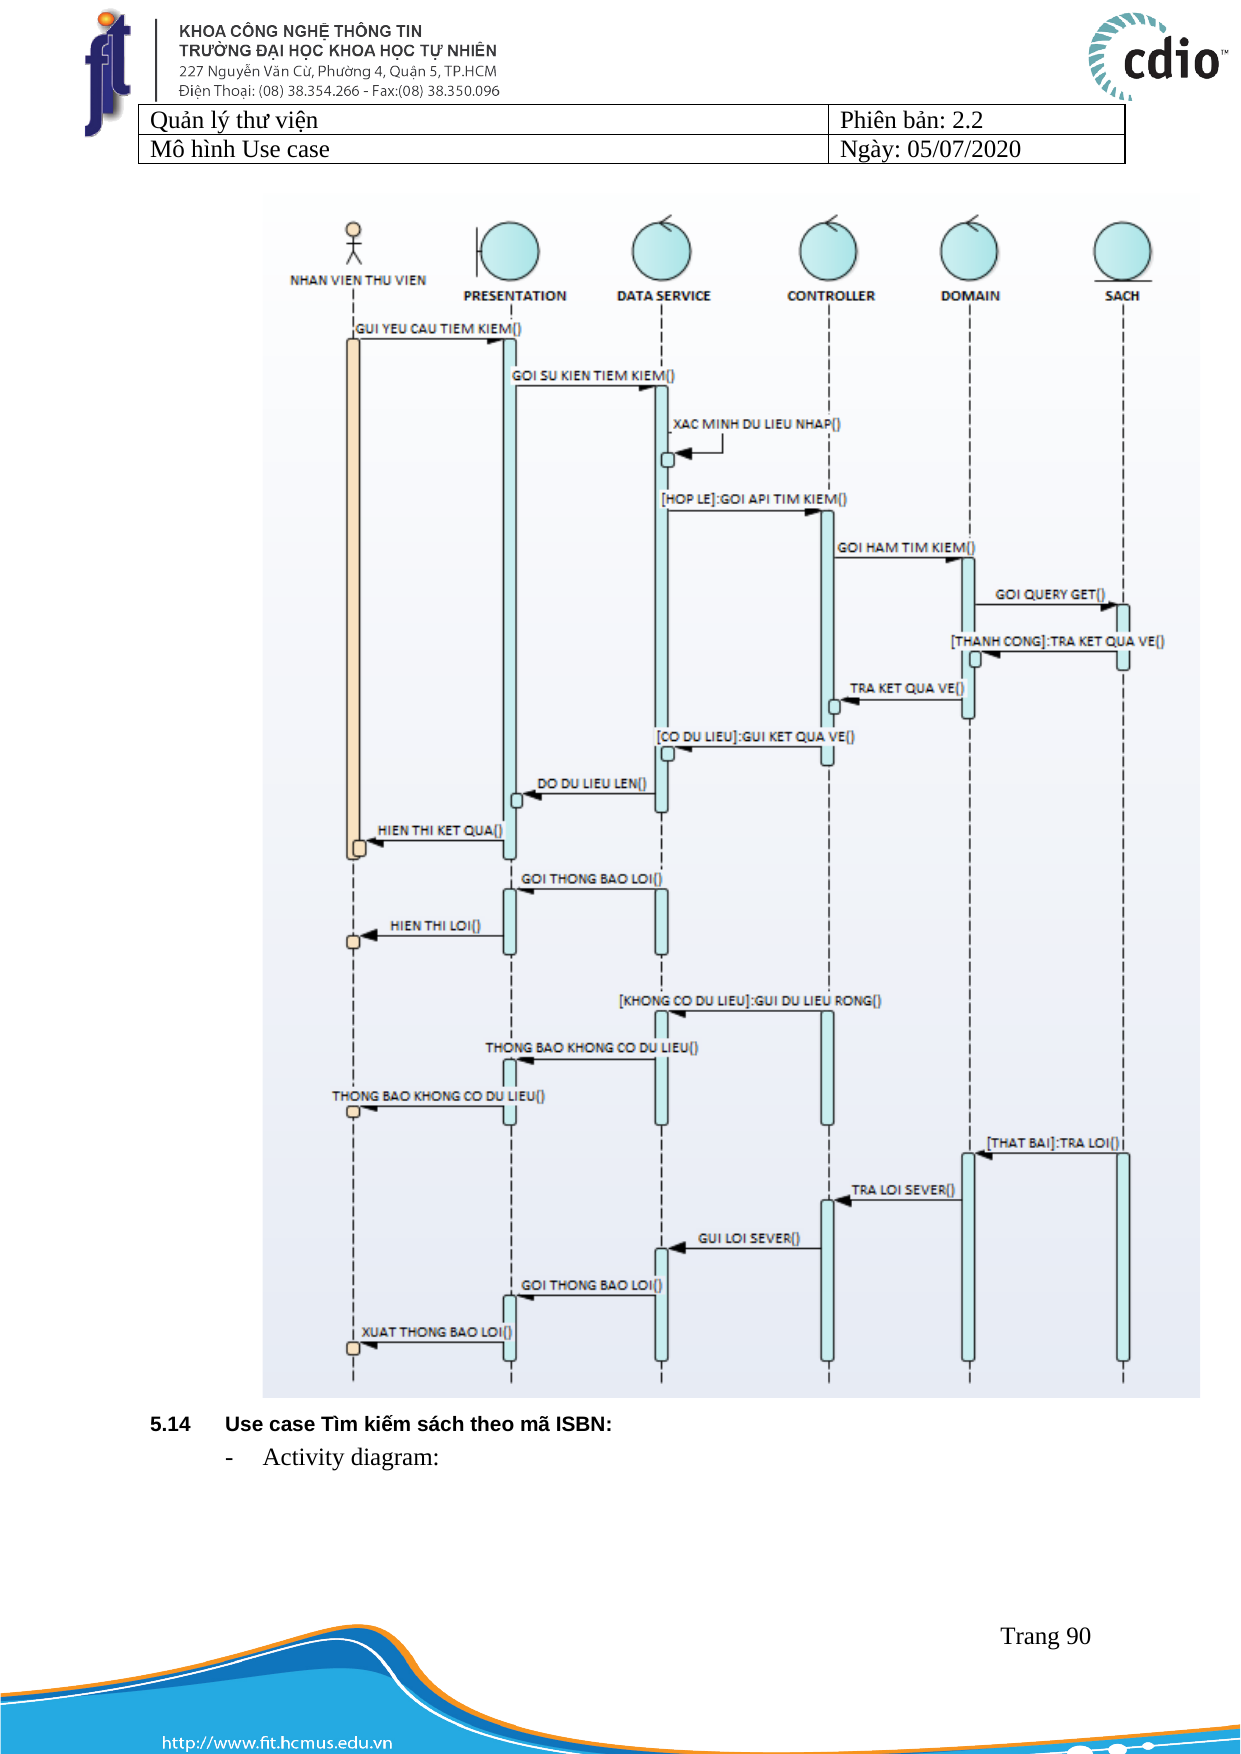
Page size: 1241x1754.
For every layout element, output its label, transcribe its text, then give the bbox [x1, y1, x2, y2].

picture [139, 105, 828, 134]
picture [829, 135, 1124, 161]
picture [262, 193, 1200, 1398]
picture [139, 135, 828, 161]
subtitle Use case Tìm kiếm sách theo mã ISBN: [150, 1410, 1090, 1435]
picture [61, 1, 1241, 161]
picture [0, 1621, 1241, 1754]
picture [829, 105, 1124, 134]
list Activity diagram: [225, 1442, 1090, 1470]
